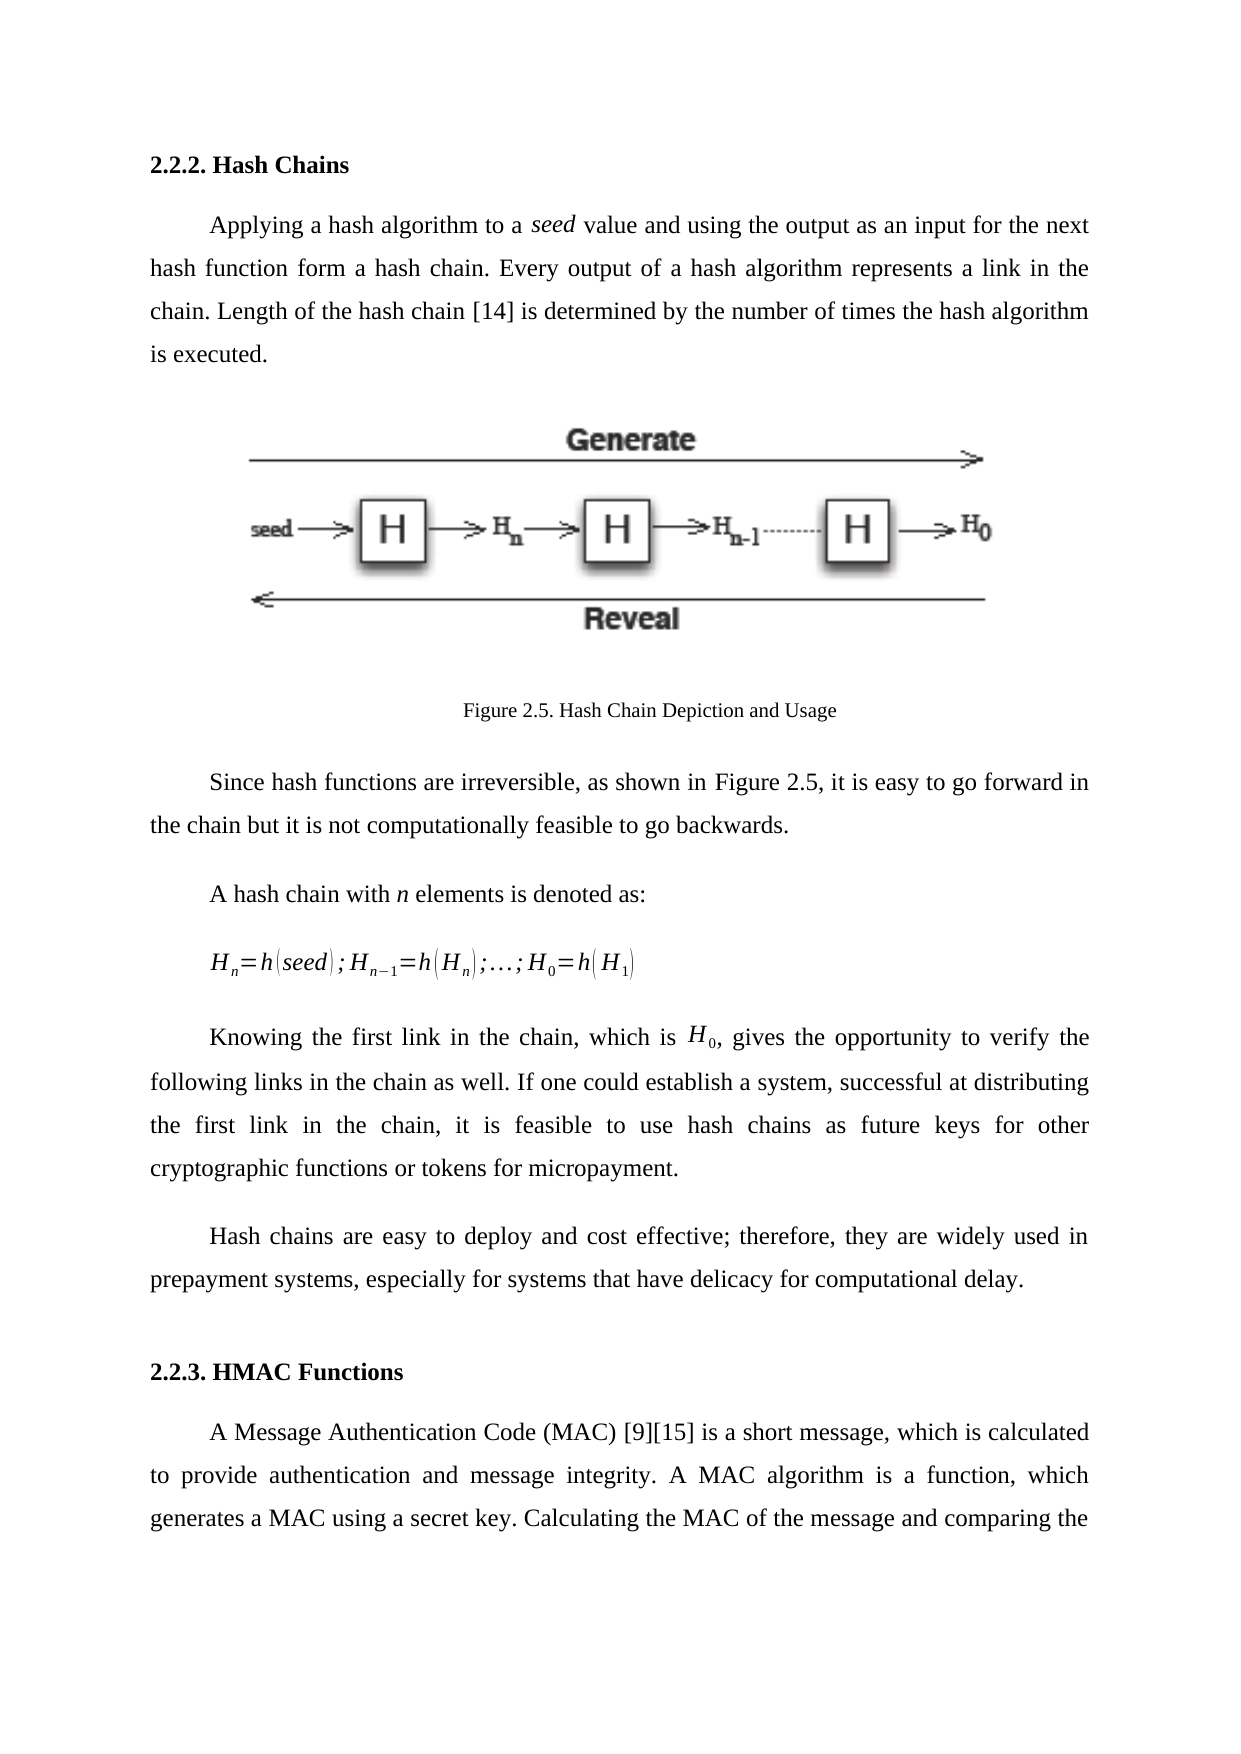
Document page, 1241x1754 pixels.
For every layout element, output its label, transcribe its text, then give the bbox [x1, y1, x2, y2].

text A hash chain with n elements is denoted as: [150, 879, 1090, 907]
text Applying a hash algorithm to a value and using the output as an input for the next hash function form a hash chain. Every output of a hash algorithm represents a link in the chain. Length of the hash chain [14] is determined by the number of times the hash algorithm is executed. [150, 210, 1090, 368]
text Knowing the first link in the chain, which is , gives the opportunity to verify the following links in the chain as well. If one could establish a system, successful at distributing the first link in the chain, it is feasible to use hash chains as future keys for other cryptographic functions or tokens for micropayment. [150, 1021, 1090, 1182]
text Since hash functions are irreversible, as shown in Figure 2.5, it is easy to go forward in the chain but it is not computationally feasible to go backwards. [150, 767, 1090, 839]
text Hash chains are easy to deploy and cost effective; therefore, they are widely used in prepayment systems, especially for systems that have delicacy for computational delay. [150, 1221, 1090, 1293]
subtitle 2.2.3. HMAC Functions [150, 1357, 1090, 1386]
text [150, 1417, 1090, 1532]
subtitle 2.2.2. Hash Chains [150, 150, 1090, 179]
